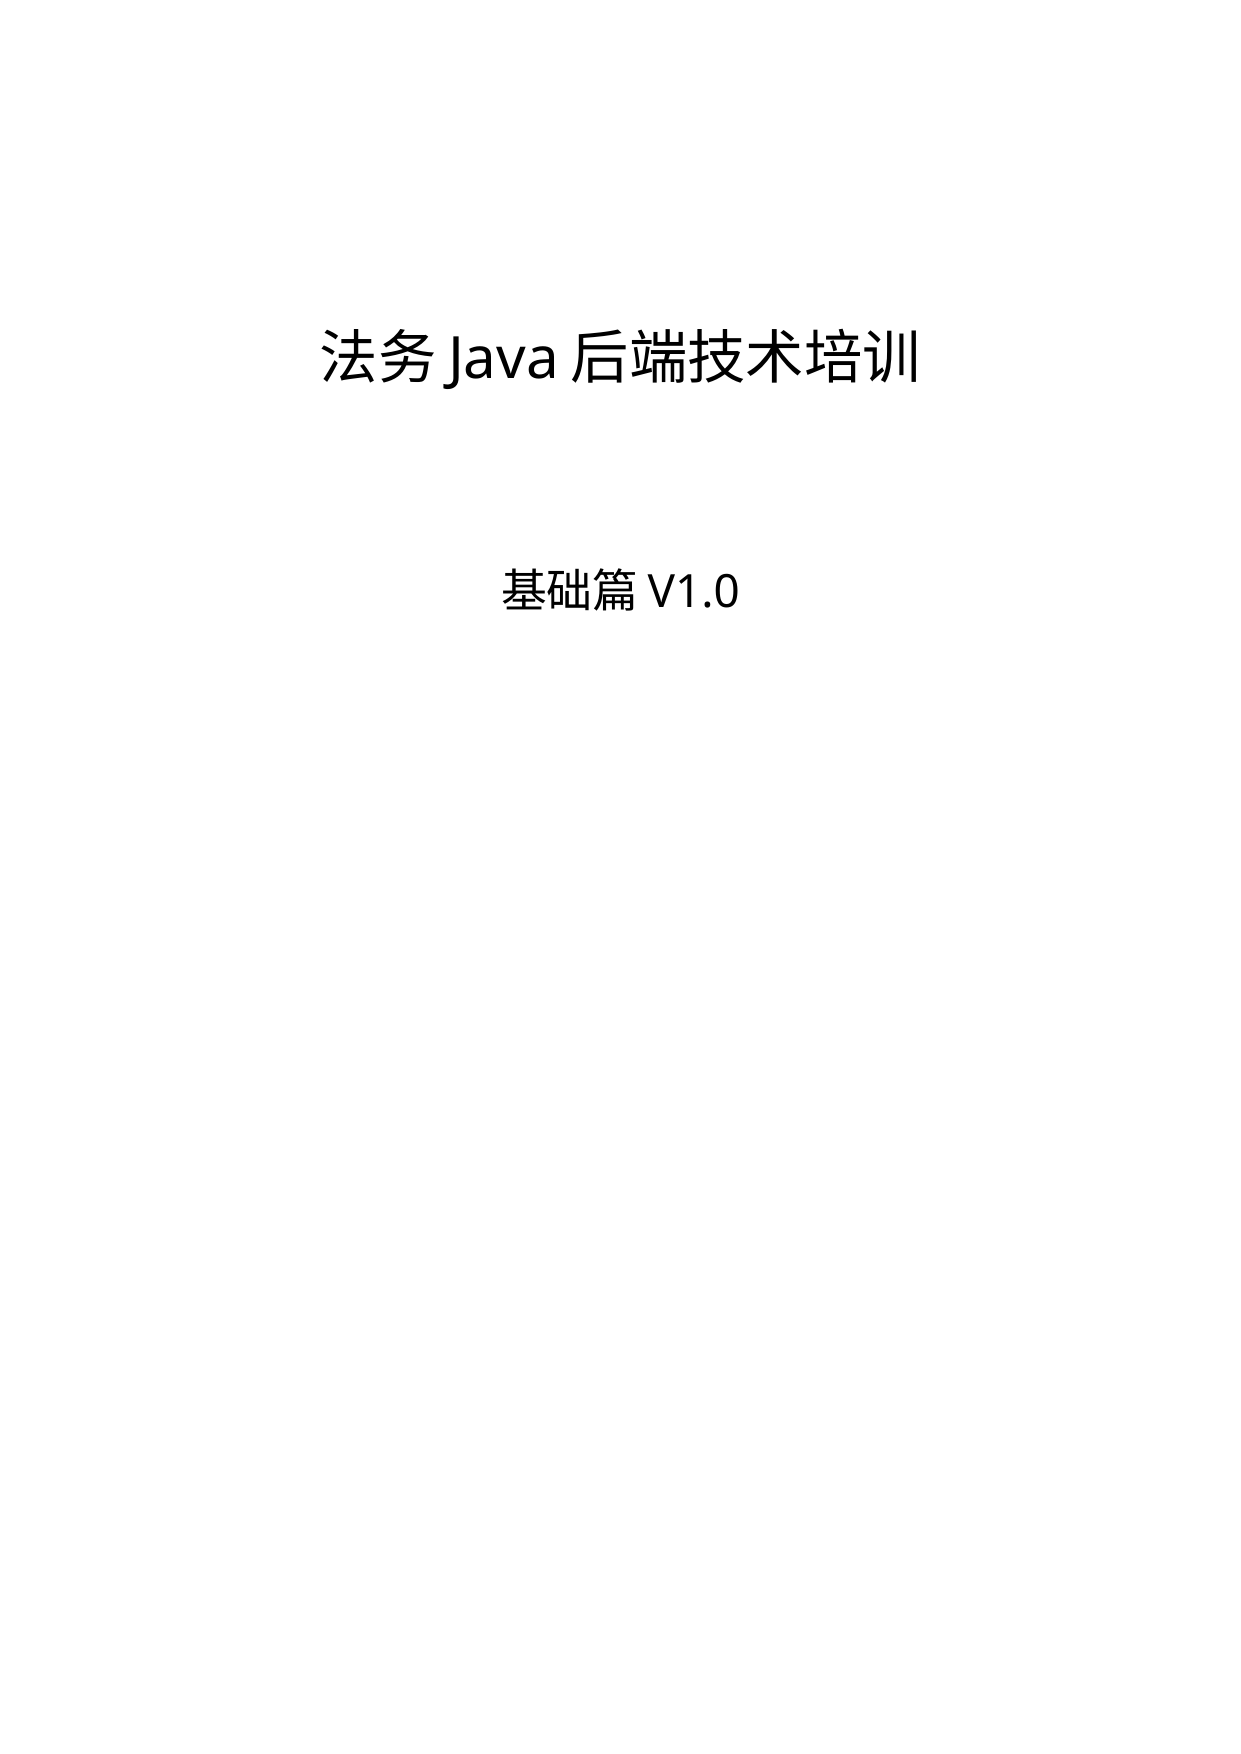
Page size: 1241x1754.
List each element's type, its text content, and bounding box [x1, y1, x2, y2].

text 法务Java后端技术培训 [187, 304, 1053, 402]
text 基础篇V1.0 [187, 539, 1053, 636]
